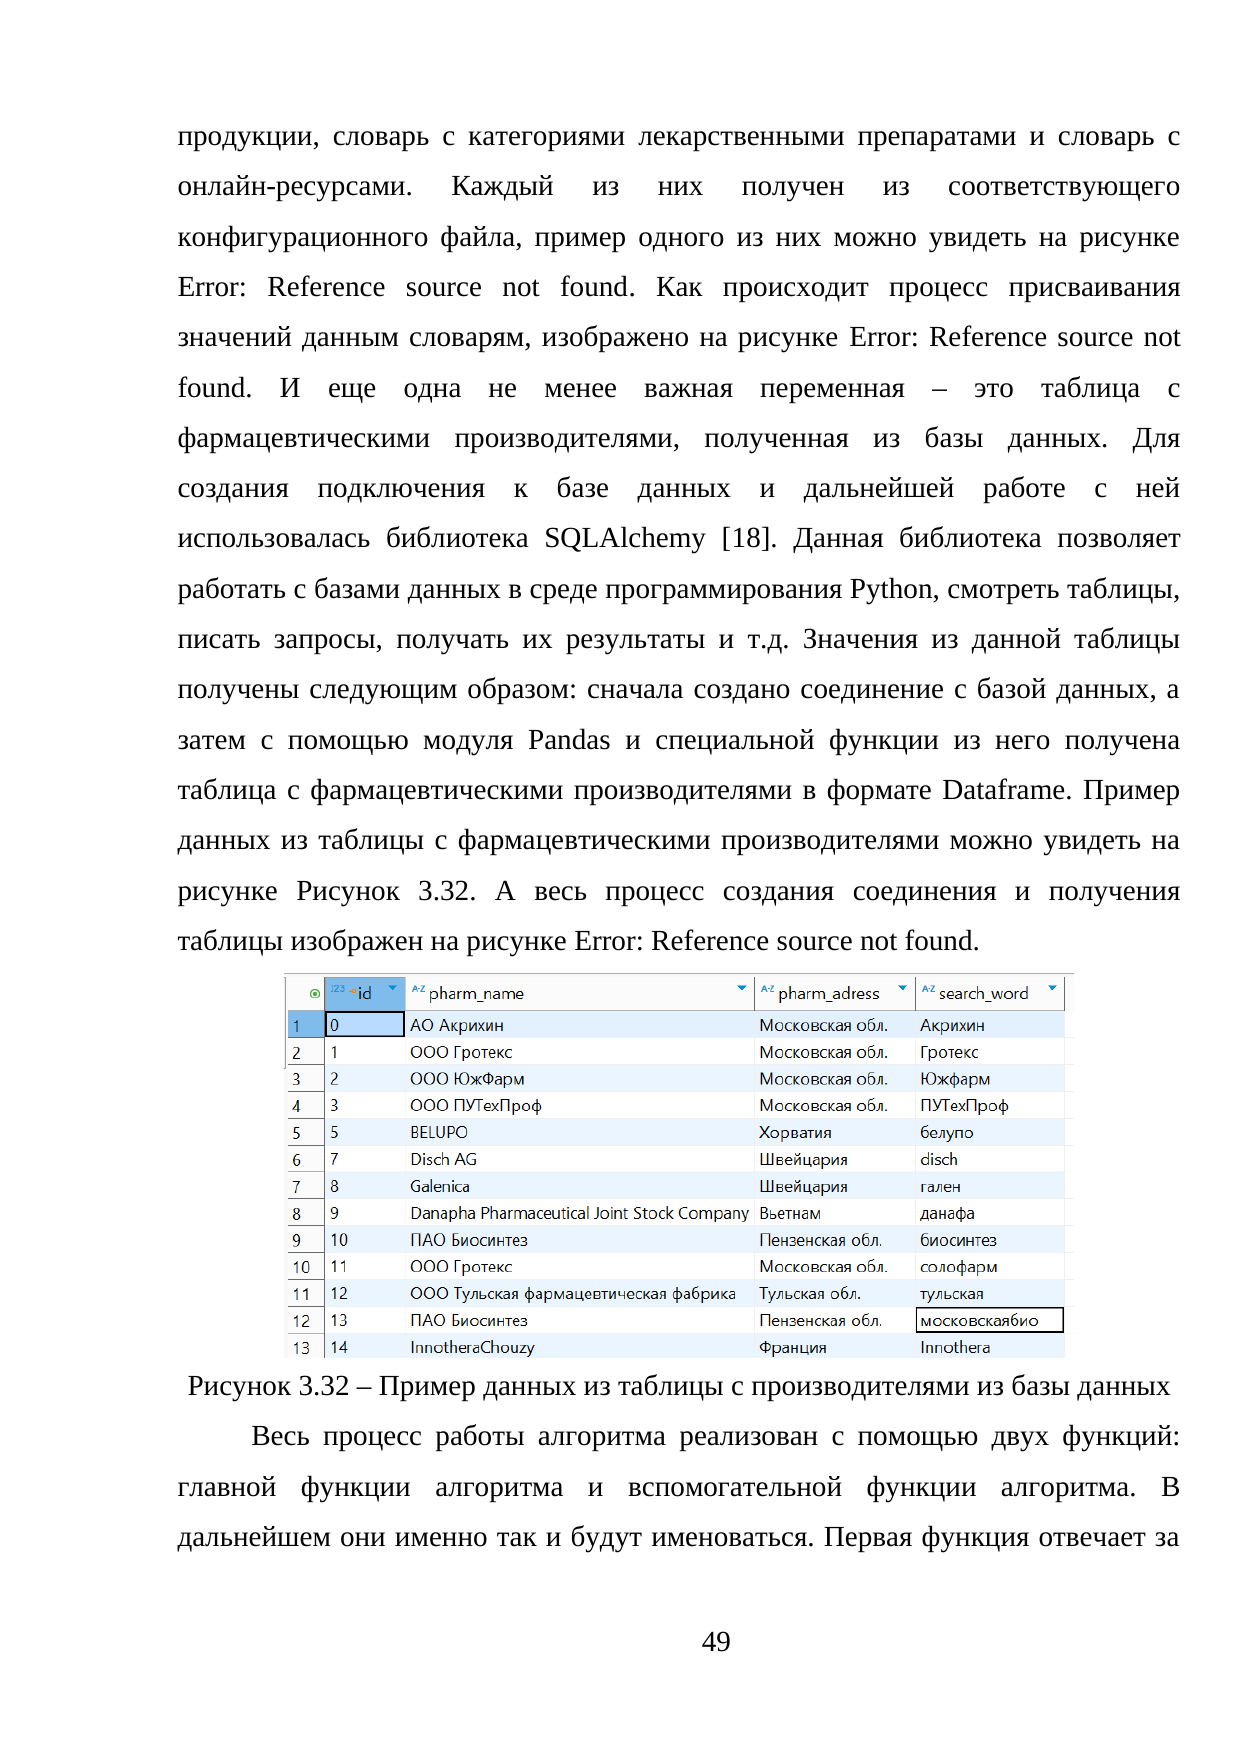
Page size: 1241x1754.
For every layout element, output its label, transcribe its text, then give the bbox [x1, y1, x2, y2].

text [177, 118, 1181, 957]
picture [284, 973, 1075, 1358]
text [177, 1418, 1181, 1552]
